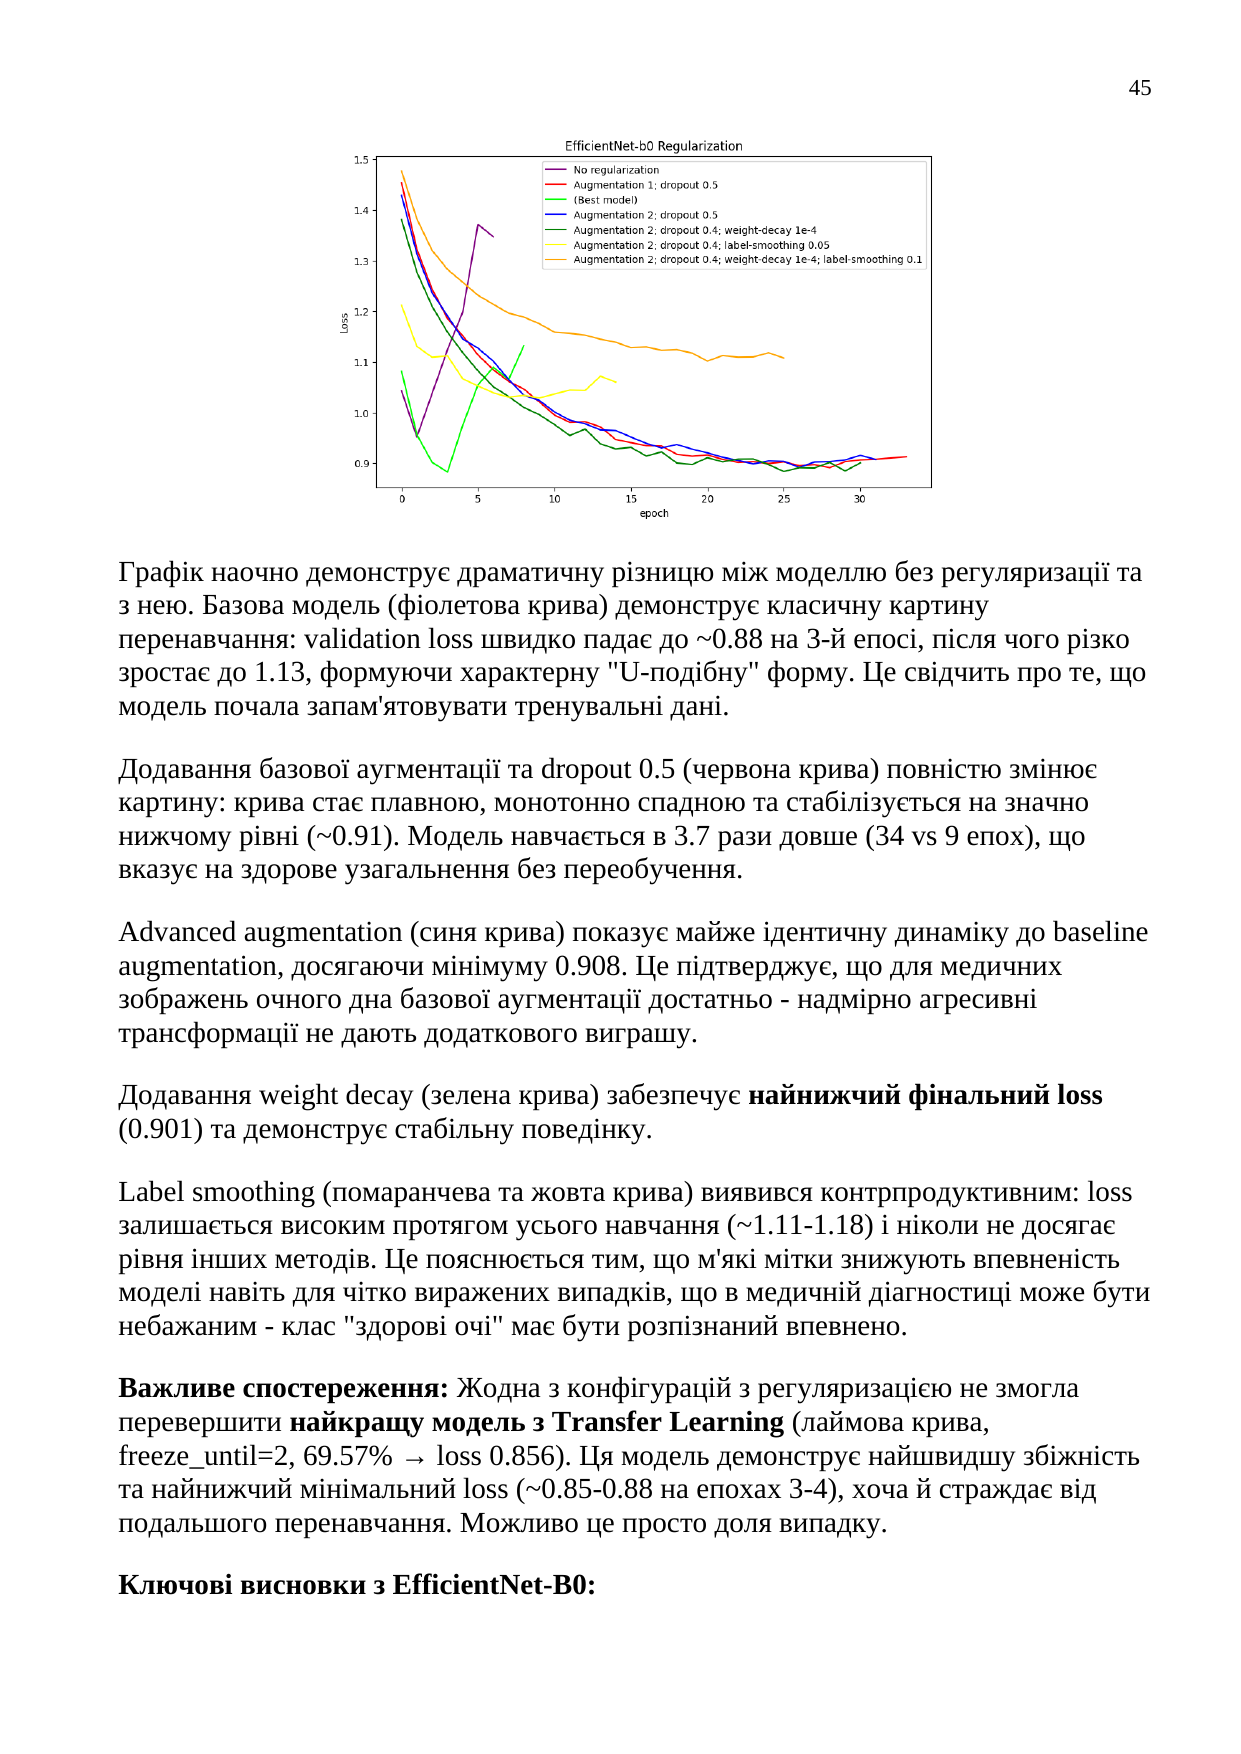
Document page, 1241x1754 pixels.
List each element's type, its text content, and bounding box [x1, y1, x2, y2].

text Додавання базової аугментації та dropout 0.5 (червона крива) повністю змінює картину: крива стає плавною, монотонно спадною та стабілізується на значно нижчому рівні (~0.91). Модель навчається в 3.7 рази довше (34 vs 9 епох), що вказує на здорове узагальнення без переобучення. [118, 1261, 1152, 1395]
list Обидва loss трохи менші, через легшу регуляризацію [156, 201, 1152, 234]
list Label smoothing точно виявився неефективним для цієї задачі [156, 268, 1152, 301]
text Візуалізація loss: [118, 581, 1152, 615]
text Графік наочно демонструє драматичну різницю між моделлю без регуляризації та з нею. Базова модель (фіолетова крива) демонструє класичну картину перенавчання: validation loss швидко падає до ~0.88 на 3-й епосі, після чого різко зростає до 1.13, формуючи характерну "U-подібну" форму. Це свідчить про те, що модель почала запам'ятовувати тренувальні дані. [118, 1064, 1152, 1232]
picture [332, 643, 938, 1036]
list Навчання зупинилось раніше (15 епох) [156, 234, 1152, 268]
list Результат кращий ніж з weight decay, але все одно гірший за інші, без label smoothing [156, 133, 1152, 201]
text Advanced augmentation (синя крива) показує майже ідентичну динаміку до baseline augmentation, досягаючи мінімуму 0.908. Це підтверджує, що для медичних зображень очного дна базової аугментації достатньо - надмірно агресивні трансформації не дають додаткового виграшу. [118, 1424, 1152, 1559]
